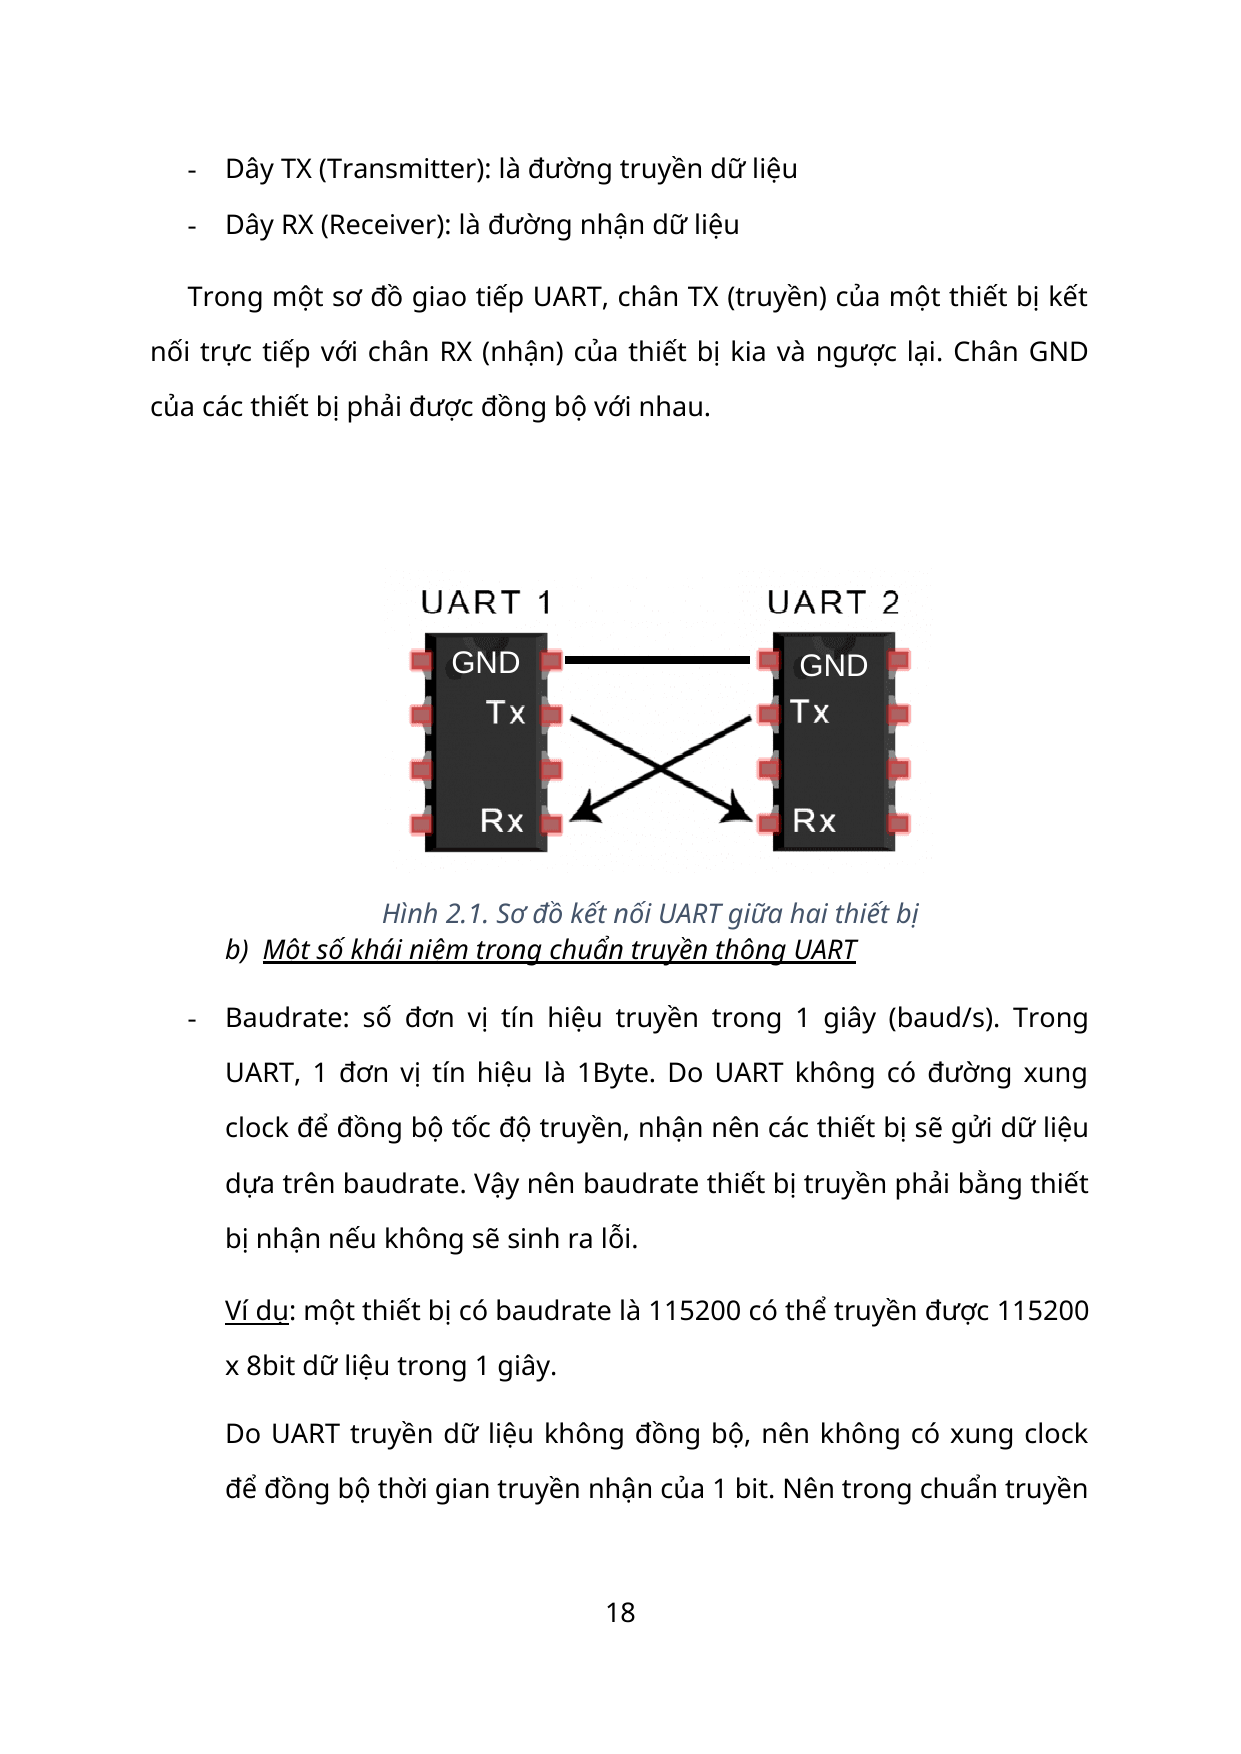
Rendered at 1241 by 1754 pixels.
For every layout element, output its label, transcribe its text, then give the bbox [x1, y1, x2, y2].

list Baudrate: số đơn vị tín hiệu truyền trong 1 giây (baud/s). Trong UART, 1 đơn vị tín hiệu là 1Byte. Do UART không có đường xung clock để đồng bộ tốc độ truyền, nhận nên các thiết bị sẽ gửi dữ liệu dựa trên baudrate. Vậy nên baudrate thiết bị truyền phải bằng thiết bị nhận nếu không sẽ sinh ra lỗi. [187, 998, 1090, 1256]
text Ví dụ: một thiết bị có baudrate là 115200 có thể truyền được 115200 x 8bit dữ liệu trong 1 giây. [225, 1291, 1090, 1384]
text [225, 1414, 1090, 1507]
picture [381, 562, 936, 873]
subtitle Một số khái niệm trong chuẩn truyền thông UART [225, 930, 1090, 967]
list Dây TX (Transmitter): là đường truyền dữ liệu [187, 150, 1090, 187]
text Trong một sơ đồ giao tiếp UART, chân TX (truyền) của một thiết bị kết nối trực tiếp với chân RX (nhận) của thiết bị kia và ngược lại. Chân GND của các thiết bị phải được đồng bộ với nhau. [150, 277, 1090, 425]
list Dây RX (Receiver): là đường nhận dữ liệu [187, 205, 1090, 242]
